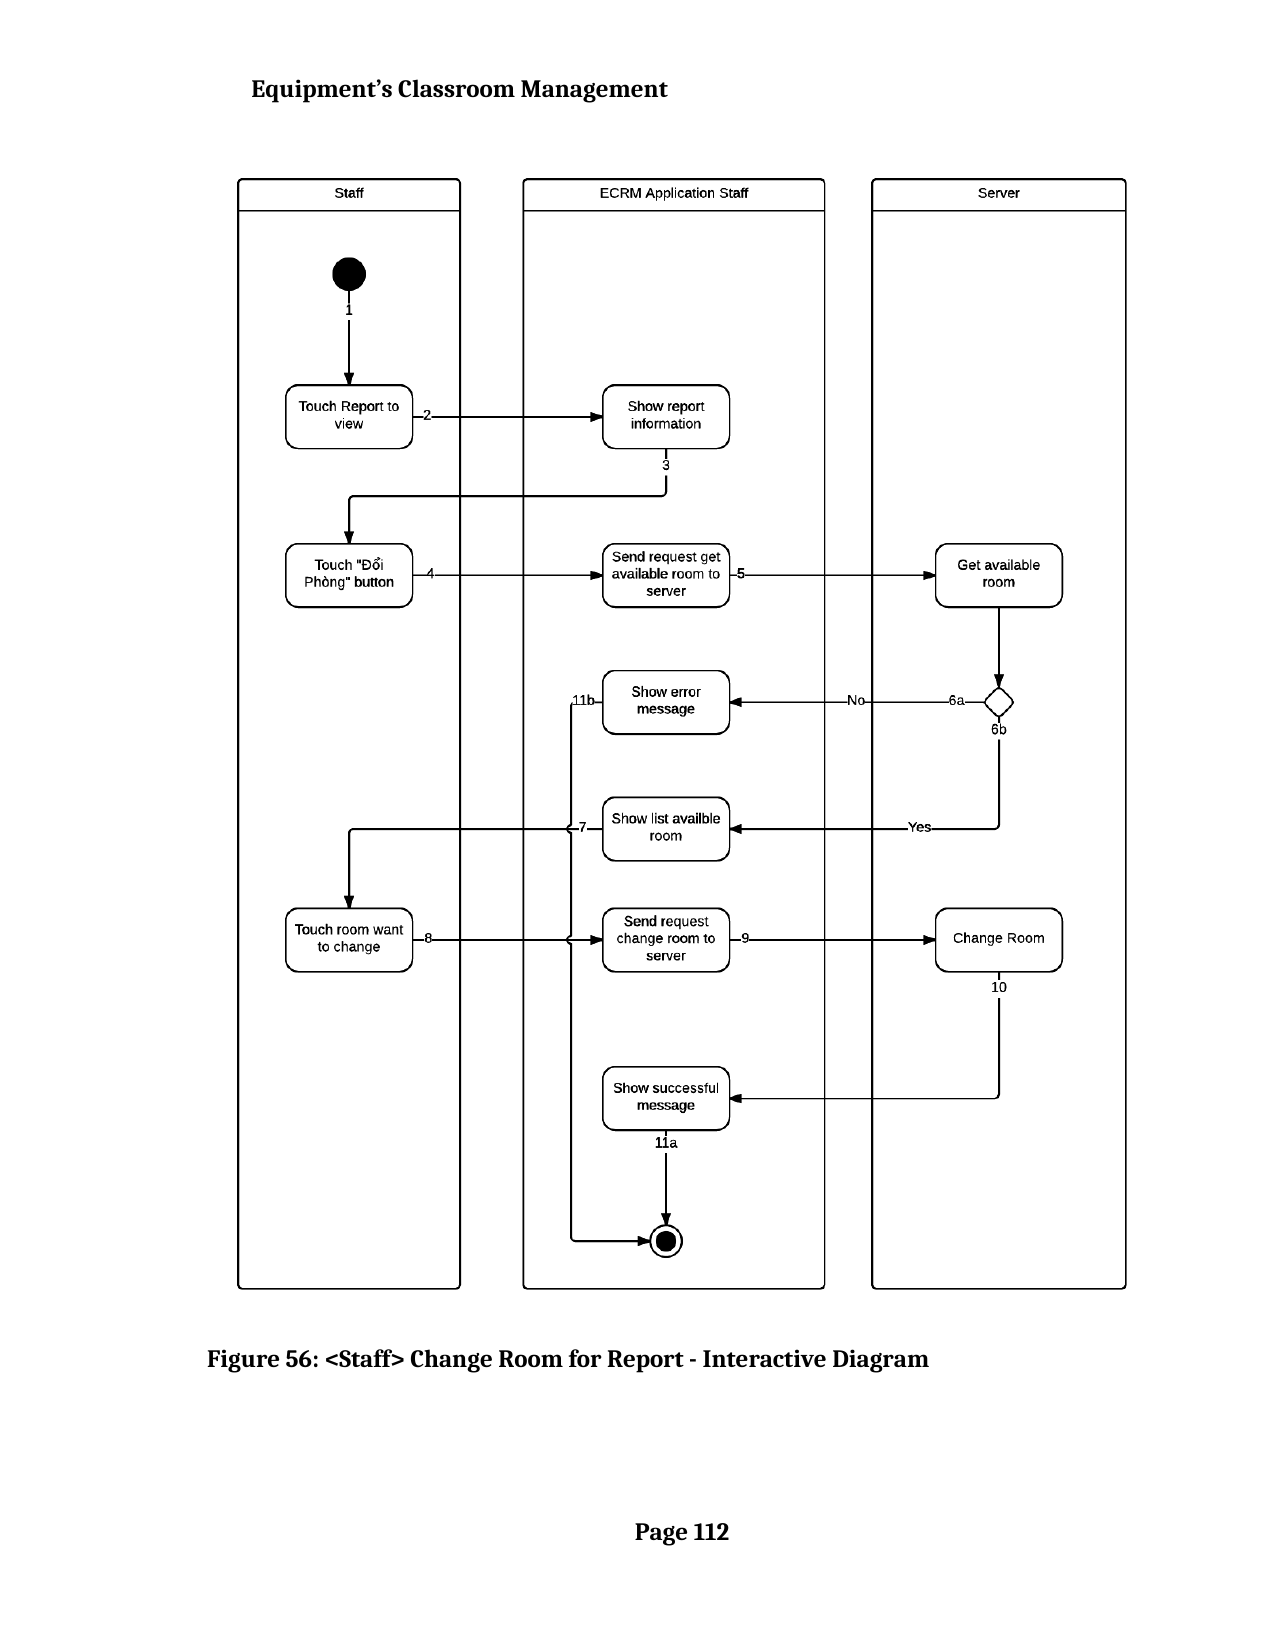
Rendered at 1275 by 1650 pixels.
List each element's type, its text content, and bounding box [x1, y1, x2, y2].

picture [206, 147, 1157, 1320]
text Figure 56: <Staff> Change Room for Report - Interactive Diagram [207, 1344, 1157, 1373]
